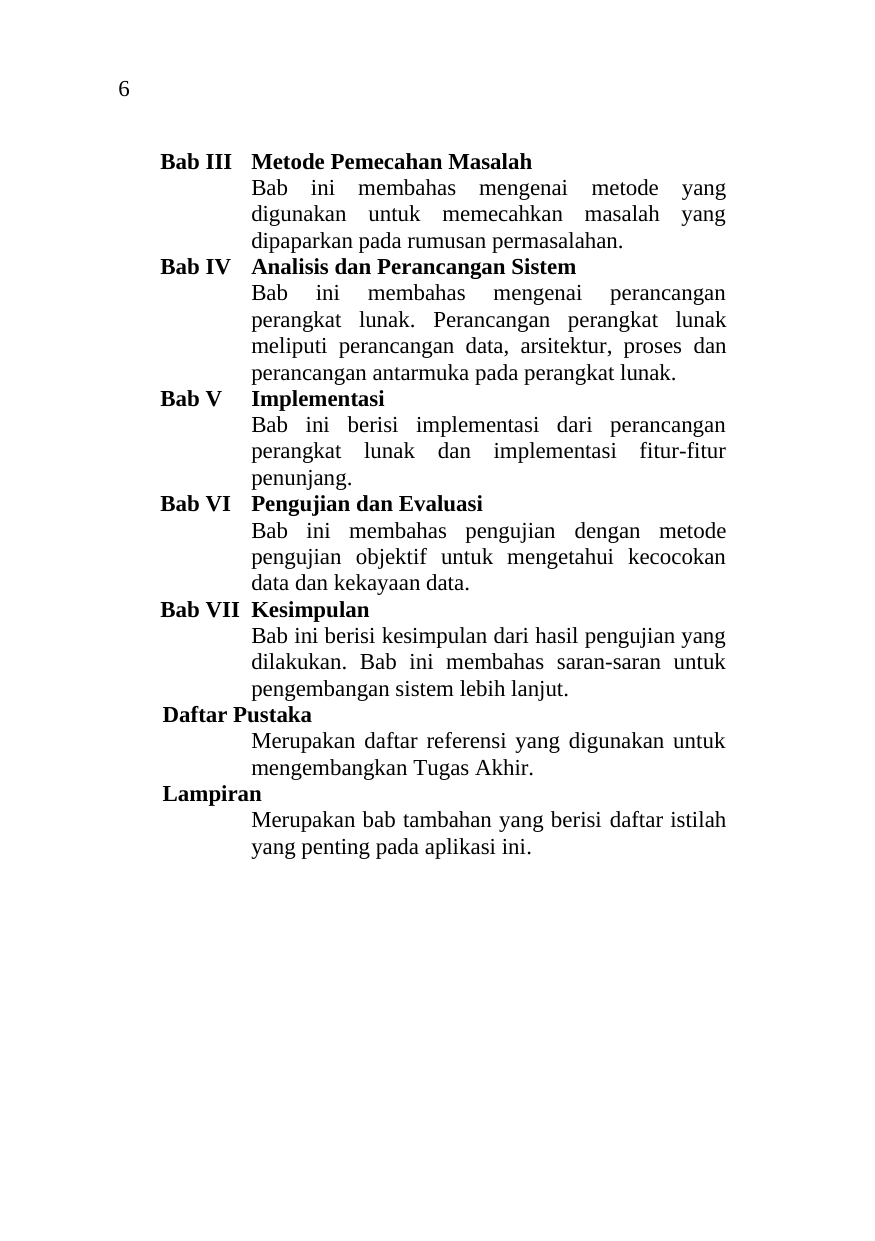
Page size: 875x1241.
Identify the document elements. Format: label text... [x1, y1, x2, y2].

list Metode Pemecahan Masalah [160, 148, 726, 174]
text Daftar Pustaka [162, 701, 726, 727]
text Bab ini membahas mengenai perancangan perangkat lunak. Perancangan perangkat lunak meliputi perancangan data, arsitektur, proses dan perancangan antarmuka pada perangkat lunak. [251, 279, 726, 385]
text Bab ini berisi kesimpulan dari hasil pengujian yang dilakukan. Bab ini membahas saran-saran untuk pengembangan sistem lebih lanjut. [251, 622, 726, 701]
text Merupakan bab tambahan yang berisi daftar istilah yang penting pada aplikasi ini. [251, 807, 726, 859]
text Bab ini membahas pengujian dengan metode pengujian objektif untuk mengetahui kecocokan data dan kekayaan data. [251, 517, 726, 596]
list Kesimpulan [160, 596, 726, 622]
list Pengujian dan Evaluasi [160, 490, 726, 517]
text Lampiran [162, 780, 726, 807]
list Implementasi [160, 385, 726, 411]
text Merupakan daftar referensi yang digunakan untuk mengembangkan Tugas Akhir. [251, 727, 726, 780]
list Bab ini berisi implementasi dari perancangan perangkat lunak dan implementasi fitur-fitur penunjang. [251, 411, 726, 490]
list Analisis dan Perancangan Sistem [160, 253, 726, 279]
text Bab ini membahas mengenai metode yang digunakan untuk memecahkan masalah yang dipaparkan pada rumusan permasalahan. [251, 174, 726, 253]
